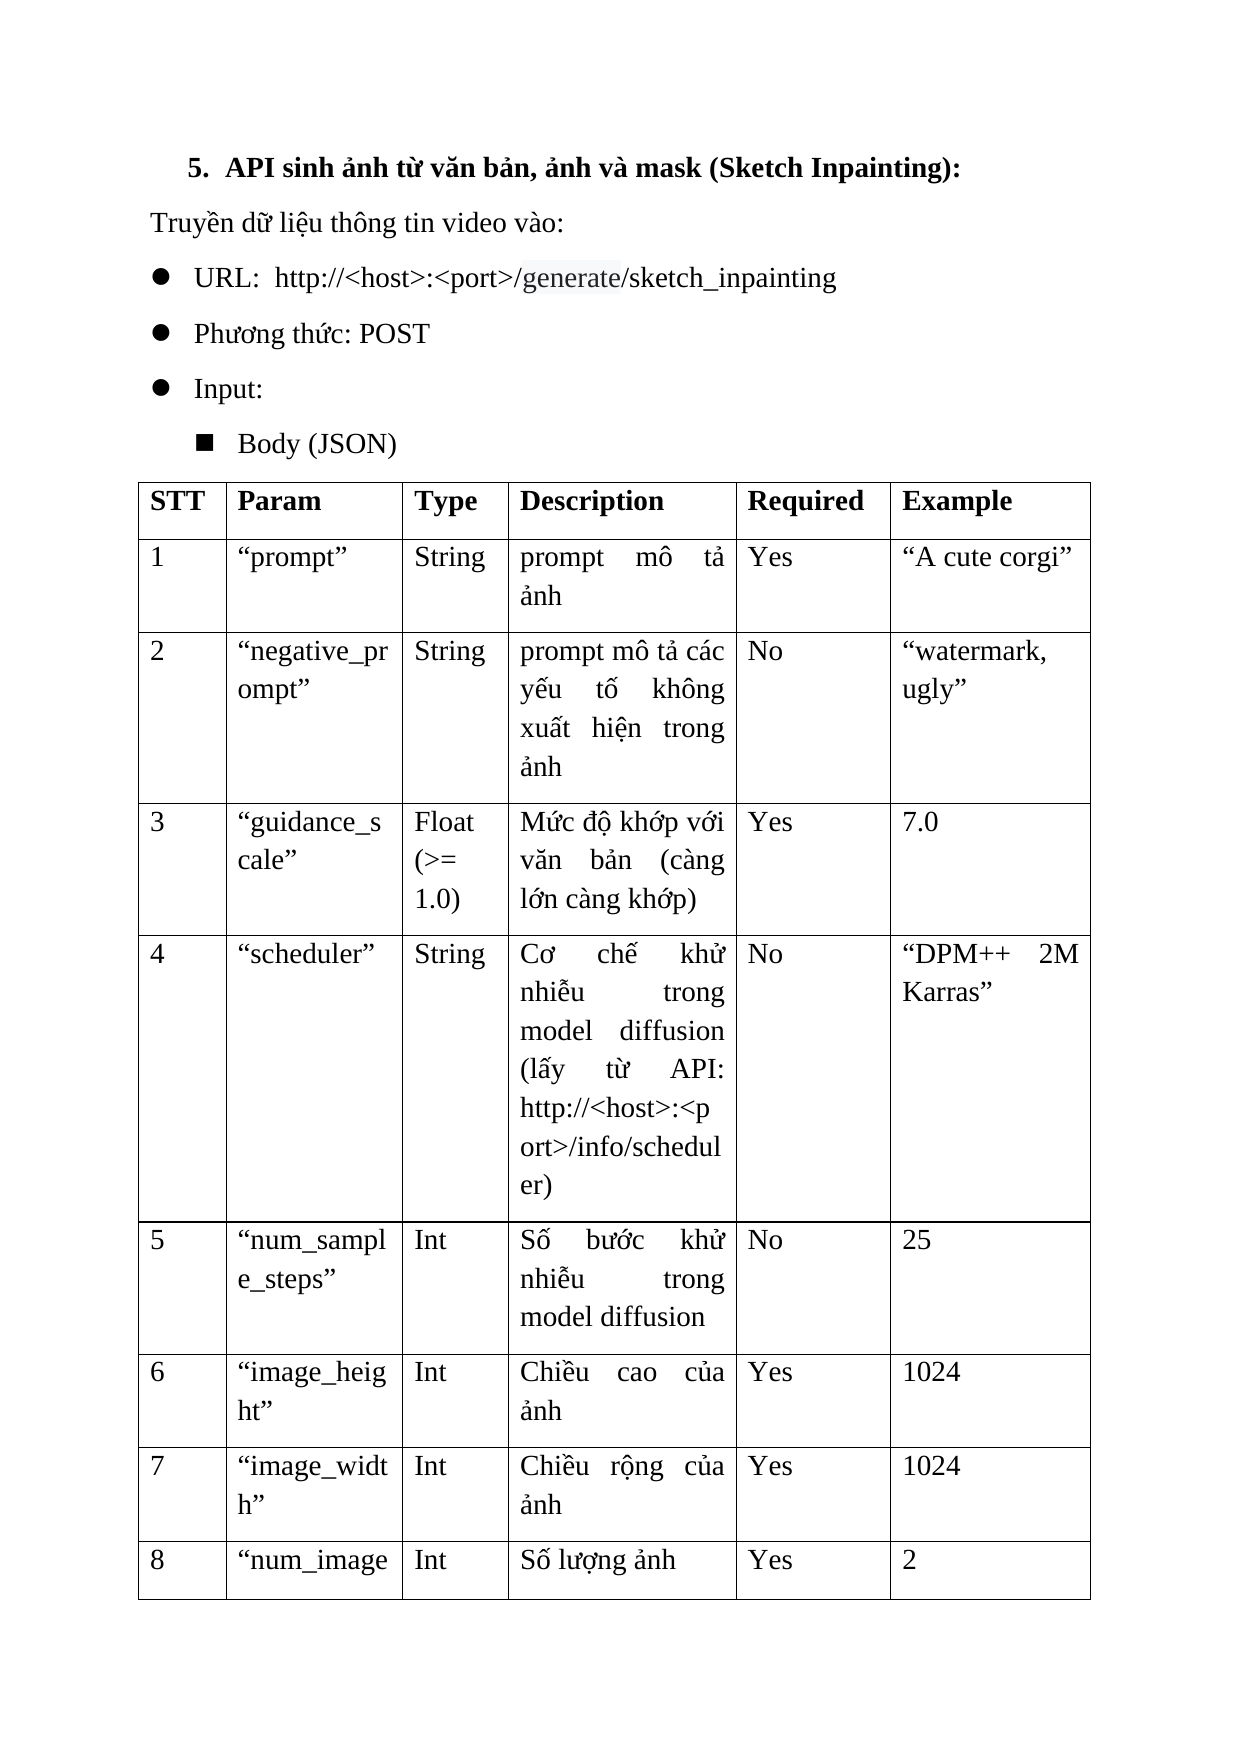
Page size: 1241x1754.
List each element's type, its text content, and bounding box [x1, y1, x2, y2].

table_cell Yes [737, 540, 890, 632]
table_cell “image_height” [227, 1355, 402, 1447]
table_cell 25 [891, 1223, 1090, 1353]
table_header Type [403, 483, 508, 538]
table_cell “A cute corgi” [891, 540, 1090, 632]
table_cell Yes [737, 804, 890, 935]
table_header Description [509, 483, 736, 538]
table_cell Chiều rộng của ảnh [509, 1448, 736, 1541]
table_cell prompt mô tả các yếu tố không xuất hiện trong ảnh [509, 633, 736, 803]
table_header Param [227, 483, 402, 538]
table_cell “DPM++ 2M Karras” [891, 936, 1090, 1221]
table_cell 6 [139, 1355, 226, 1447]
list Input: [150, 371, 1090, 405]
table_cell Mức độ khớp với văn bản (càng lớn càng khớp) [509, 804, 736, 935]
table_cell No [737, 633, 890, 803]
table_cell prompt mô tả ảnh [509, 540, 736, 632]
table_cell 2 [891, 1542, 1090, 1599]
table_cell String [403, 633, 508, 803]
table_cell “scheduler” [227, 936, 402, 1221]
table_cell Int [403, 1542, 508, 1599]
table_cell No [737, 936, 890, 1221]
table_cell Float (>= 1.0) [403, 804, 508, 935]
table_cell 4 [139, 936, 226, 1221]
table_cell Số bước khử nhiễu trong model diffusion [509, 1223, 736, 1353]
table_cell 8 [139, 1542, 226, 1599]
list Phương thức: POST [150, 316, 1090, 349]
table_cell String [403, 936, 508, 1221]
table_cell “guidance_scale” [227, 804, 402, 935]
table_cell “num_sample_steps” [227, 1223, 402, 1353]
table_cell No [737, 1223, 890, 1353]
table_cell Int [403, 1355, 508, 1447]
table_cell Int [403, 1448, 508, 1541]
list URL: http://<host>:<port>/generate/sketch_inpainting [621, 260, 1090, 294]
table_cell 1024 [891, 1355, 1090, 1447]
table_cell 2 [139, 633, 226, 803]
table_header Required [737, 483, 890, 538]
table_cell “num_images” [227, 1542, 402, 1599]
table_cell “image_width” [227, 1448, 402, 1541]
table_cell “prompt” [227, 540, 402, 632]
list API sinh ảnh từ văn bản, ảnh và mask (Sketch Inpainting): [187, 150, 1090, 183]
table_header STT [139, 483, 226, 538]
table_cell String [403, 540, 508, 632]
table_header Example [891, 483, 1090, 538]
table_cell 1024 [891, 1448, 1090, 1541]
table_cell “watermark, ugly” [891, 633, 1090, 803]
table_cell 5 [139, 1223, 226, 1353]
table_cell Yes [737, 1542, 890, 1599]
list URL: http://<host>:<port>/generate/sketch_inpainting [150, 260, 522, 294]
list Body (JSON) [194, 426, 1090, 460]
table_cell 1 [139, 540, 226, 632]
table_cell Int [403, 1223, 508, 1353]
table_cell Chiều cao của ảnh [509, 1355, 736, 1447]
table_cell Cơ chế khử nhiễu trong model diffusion (lấy từ API: http://<host>:<port>/info/scheduler) [509, 936, 736, 1221]
table_cell Yes [737, 1355, 890, 1447]
table_cell Số lượng ảnh [509, 1542, 736, 1599]
table_cell Yes [737, 1448, 890, 1541]
table_cell 3 [139, 804, 226, 935]
text Truyền dữ liệu thông tin video vào: [150, 205, 1090, 239]
table_cell 7 [139, 1448, 226, 1541]
table_cell 7.0 [891, 804, 1090, 935]
table_cell “negative_prompt” [227, 633, 402, 803]
